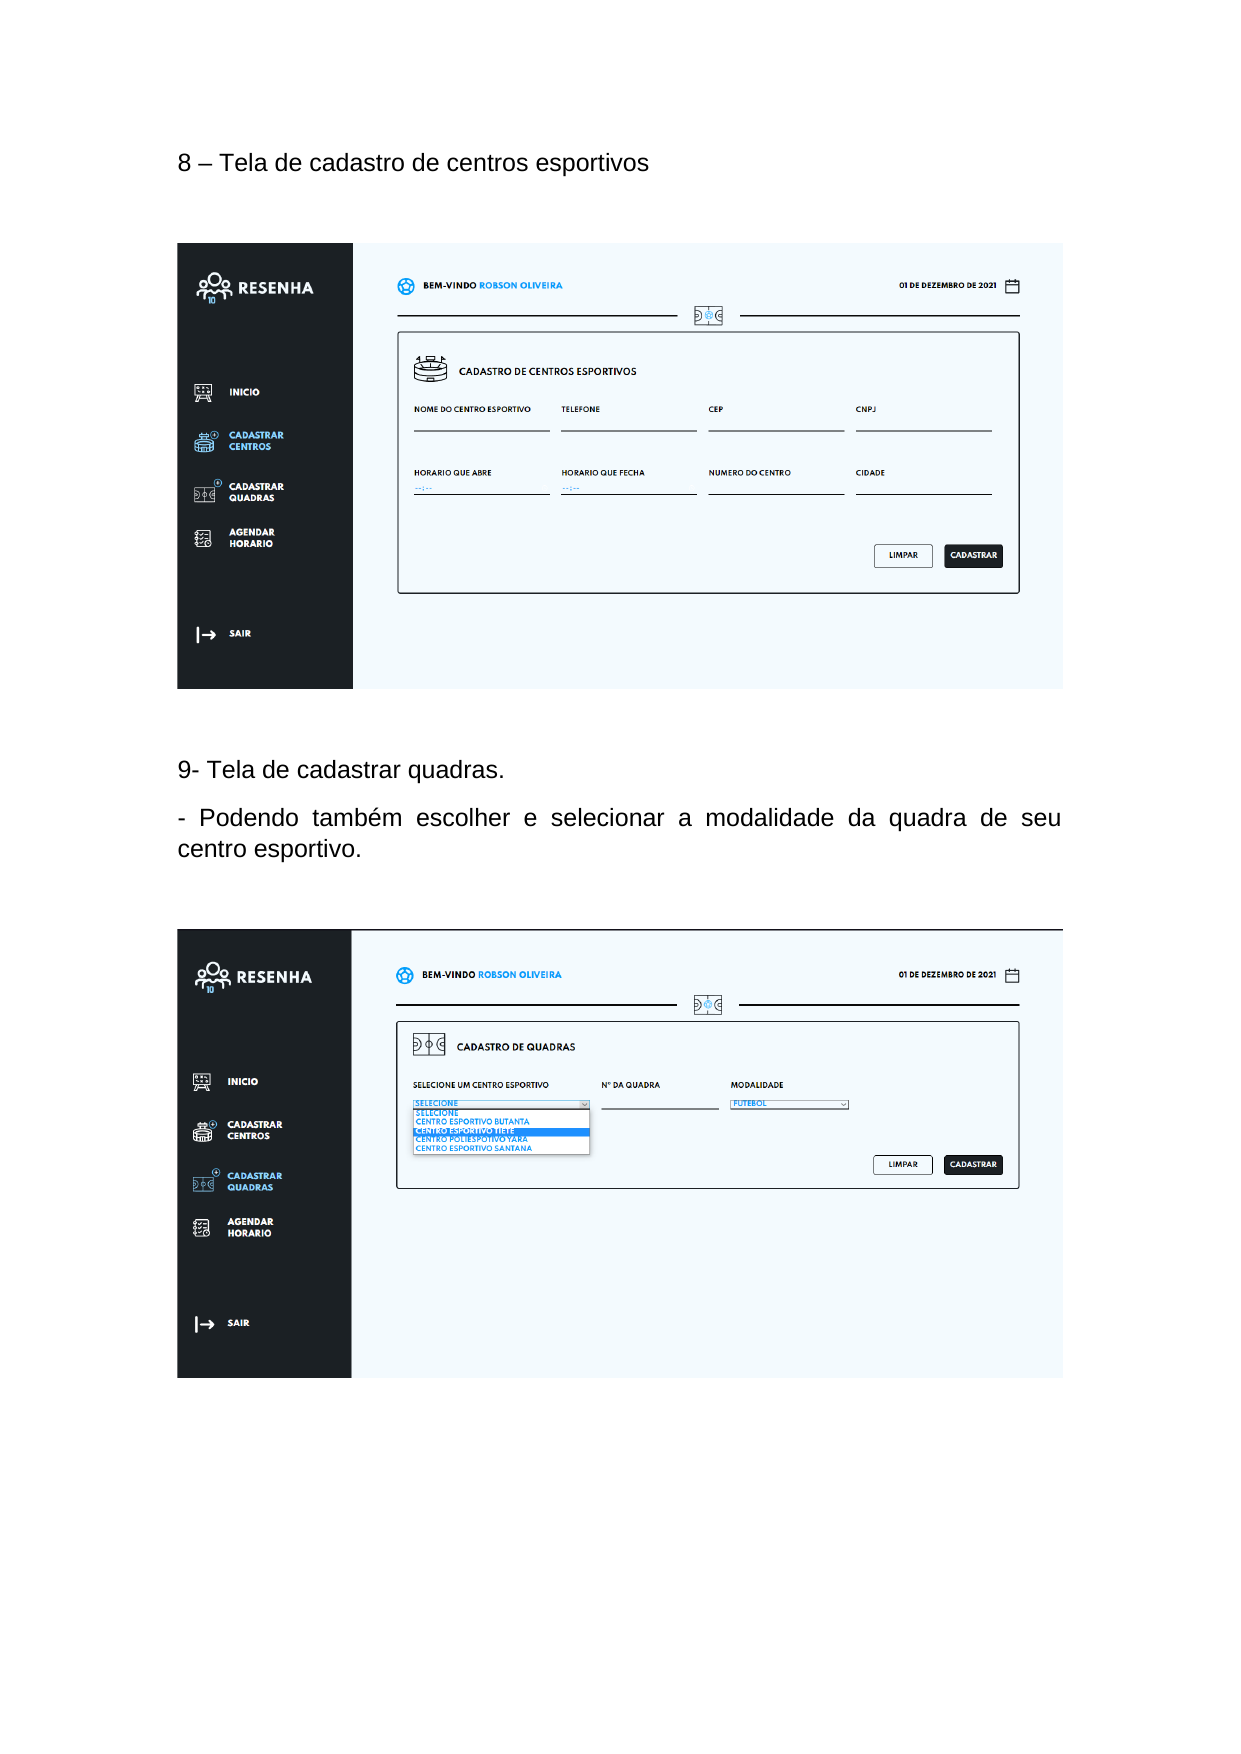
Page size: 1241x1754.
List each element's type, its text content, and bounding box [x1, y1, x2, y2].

picture [177, 929, 1063, 1378]
text - Podendo também escolher e selecionar a modalidade da quadra de seu centro esportivo. [177, 803, 1063, 862]
picture [177, 243, 1063, 689]
text 8 – Tela de cadastro de centros esportivos [177, 148, 1063, 176]
text 9- Tela de cadastrar quadras. [177, 755, 1063, 784]
